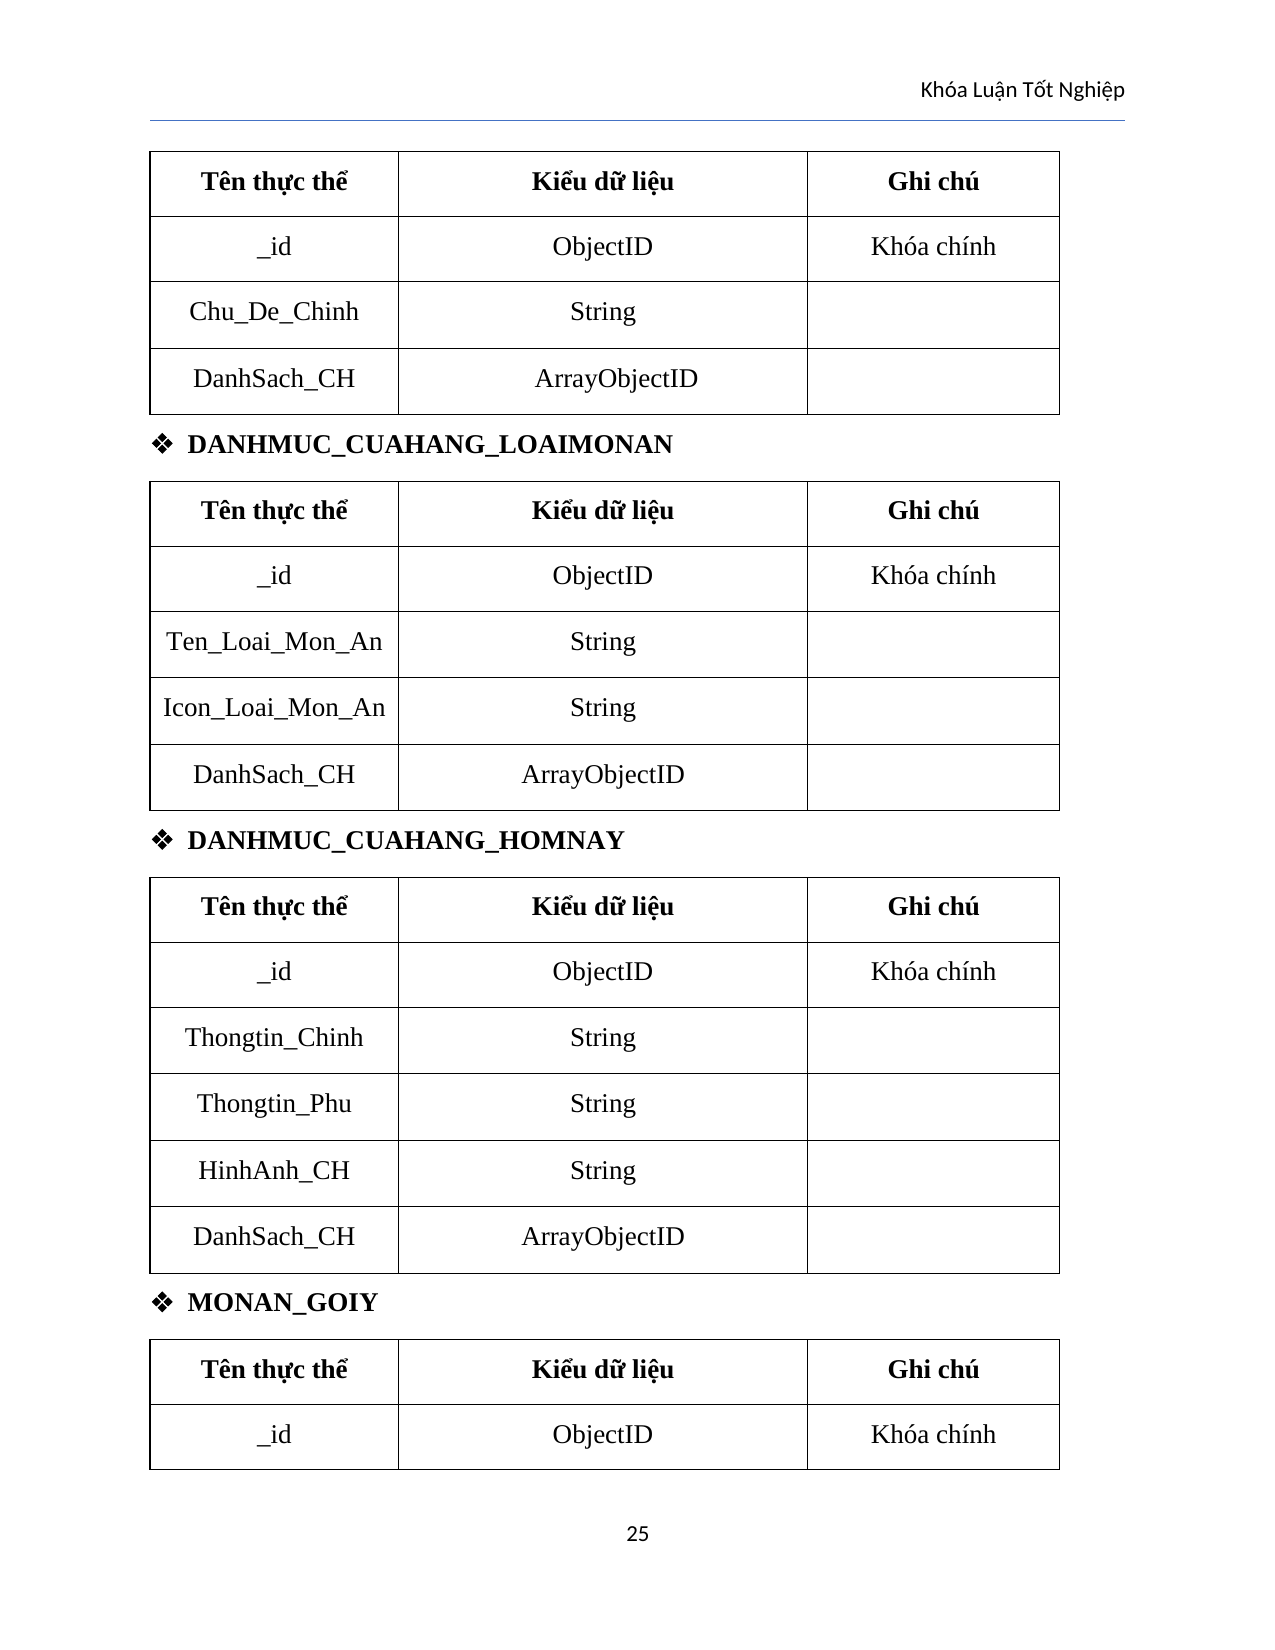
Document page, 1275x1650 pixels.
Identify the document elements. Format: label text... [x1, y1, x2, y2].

table_cell [808, 1008, 1059, 1073]
table_cell _id [151, 547, 398, 611]
table_cell ObjectID [399, 217, 807, 281]
table_cell _id [151, 217, 398, 281]
table_cell Chu_De_Chinh [151, 282, 398, 348]
table_cell DanhSach_CH [151, 1207, 398, 1273]
table_cell String [399, 1008, 807, 1073]
table_header Ghi chú [808, 878, 1059, 942]
table_cell String [399, 1074, 807, 1140]
table_cell String [399, 678, 807, 744]
table_cell String [399, 282, 807, 348]
table_cell Ten_Loai_Mon_An [151, 612, 398, 677]
table_cell ArrayObjectID [399, 745, 807, 810]
table_cell String [399, 1141, 807, 1206]
table_header Tên thực thể [151, 152, 398, 216]
table_cell Khóa chính [808, 943, 1059, 1007]
table_header Tên thực thể [151, 482, 398, 546]
table_cell Thongtin_Phu [151, 1074, 398, 1140]
table_cell Khóa chính [808, 547, 1059, 611]
table_cell _id [151, 943, 398, 1007]
table_header Tên thực thể [151, 878, 398, 942]
table_cell ArrayObjectID [399, 349, 807, 414]
table_header Kiểu dữ liệu [399, 878, 807, 942]
list MONAN_GOIY [150, 1286, 1125, 1317]
table_cell Icon_Loai_Mon_An [151, 678, 398, 744]
table_cell ObjectID [399, 943, 807, 1007]
table_header Tên thực thể [151, 1340, 398, 1404]
table_header Kiểu dữ liệu [399, 1340, 807, 1404]
table_cell DanhSach_CH [151, 349, 398, 414]
table_header Ghi chú [808, 152, 1059, 216]
table_cell _id [151, 1405, 398, 1469]
table_cell [808, 1074, 1059, 1140]
table_cell Thongtin_Chinh [151, 1008, 398, 1073]
table_cell HinhAnh_CH [151, 1141, 398, 1206]
table_cell ArrayObjectID [399, 1207, 807, 1273]
table_cell Khóa chính [808, 217, 1059, 281]
table_cell [808, 678, 1059, 744]
table_cell ObjectID [399, 547, 807, 611]
table_cell ObjectID [399, 1405, 807, 1469]
table_cell [808, 349, 1059, 414]
table_cell [808, 745, 1059, 810]
table_header Kiểu dữ liệu [399, 482, 807, 546]
table_cell [808, 1207, 1059, 1273]
list DANHMUC_CUAHANG_HOMNAY [150, 824, 1125, 855]
table_cell [808, 282, 1059, 348]
table_cell Khóa chính [808, 1405, 1059, 1469]
list DANHMUC_CUAHANG_LOAIMONAN [150, 428, 1125, 459]
table_cell [808, 1141, 1059, 1206]
table_cell DanhSach_CH [151, 745, 398, 810]
table_cell [808, 612, 1059, 677]
table_header Ghi chú [808, 482, 1059, 546]
table_header Ghi chú [808, 1340, 1059, 1404]
table_cell String [399, 612, 807, 677]
table_header Kiểu dữ liệu [399, 152, 807, 216]
